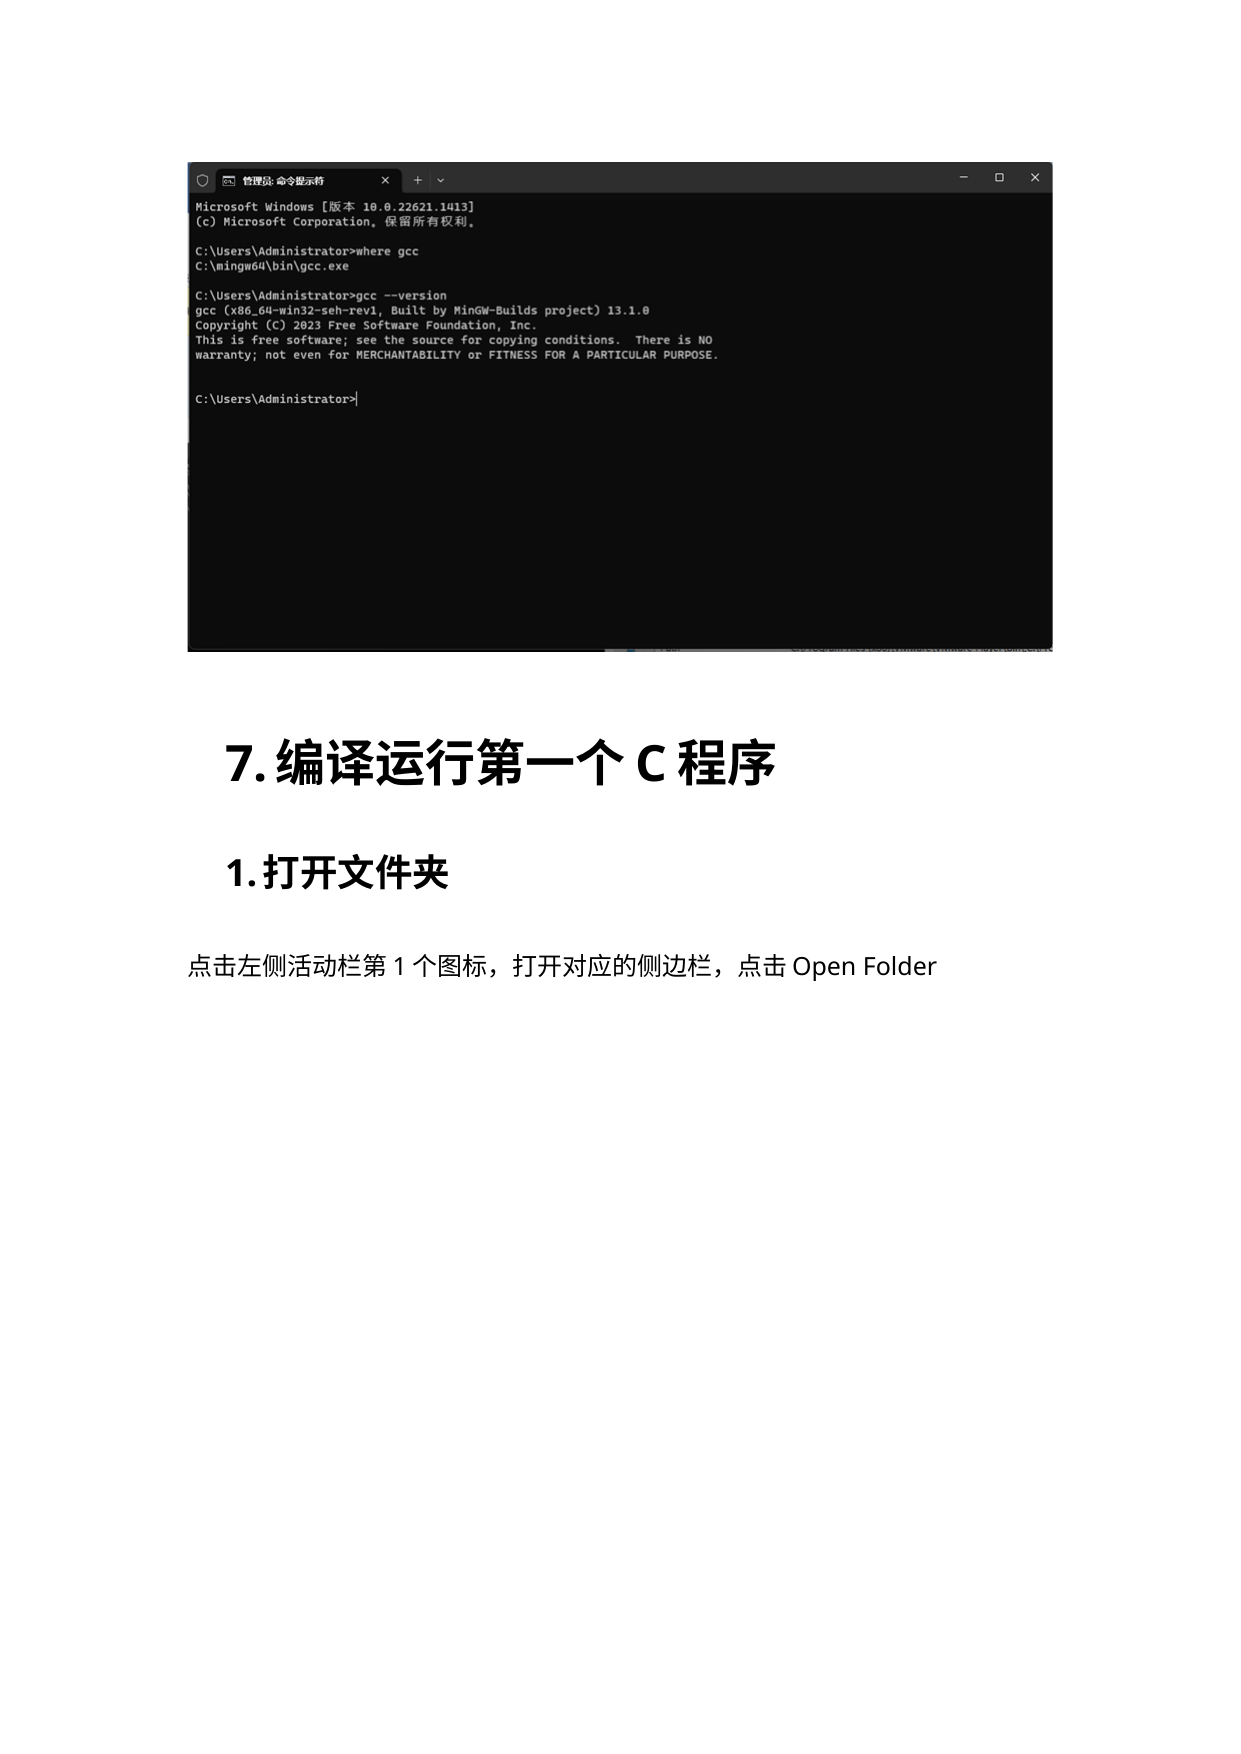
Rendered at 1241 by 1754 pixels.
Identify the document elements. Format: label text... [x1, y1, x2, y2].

picture [187, 162, 1053, 652]
list 编译运行第一个C程序 [225, 711, 1053, 809]
list 打开文件夹 [225, 838, 1053, 903]
text 点击左侧活动栏第1个图标，打开对应的侧边栏，点击Open Folder [187, 932, 1053, 997]
